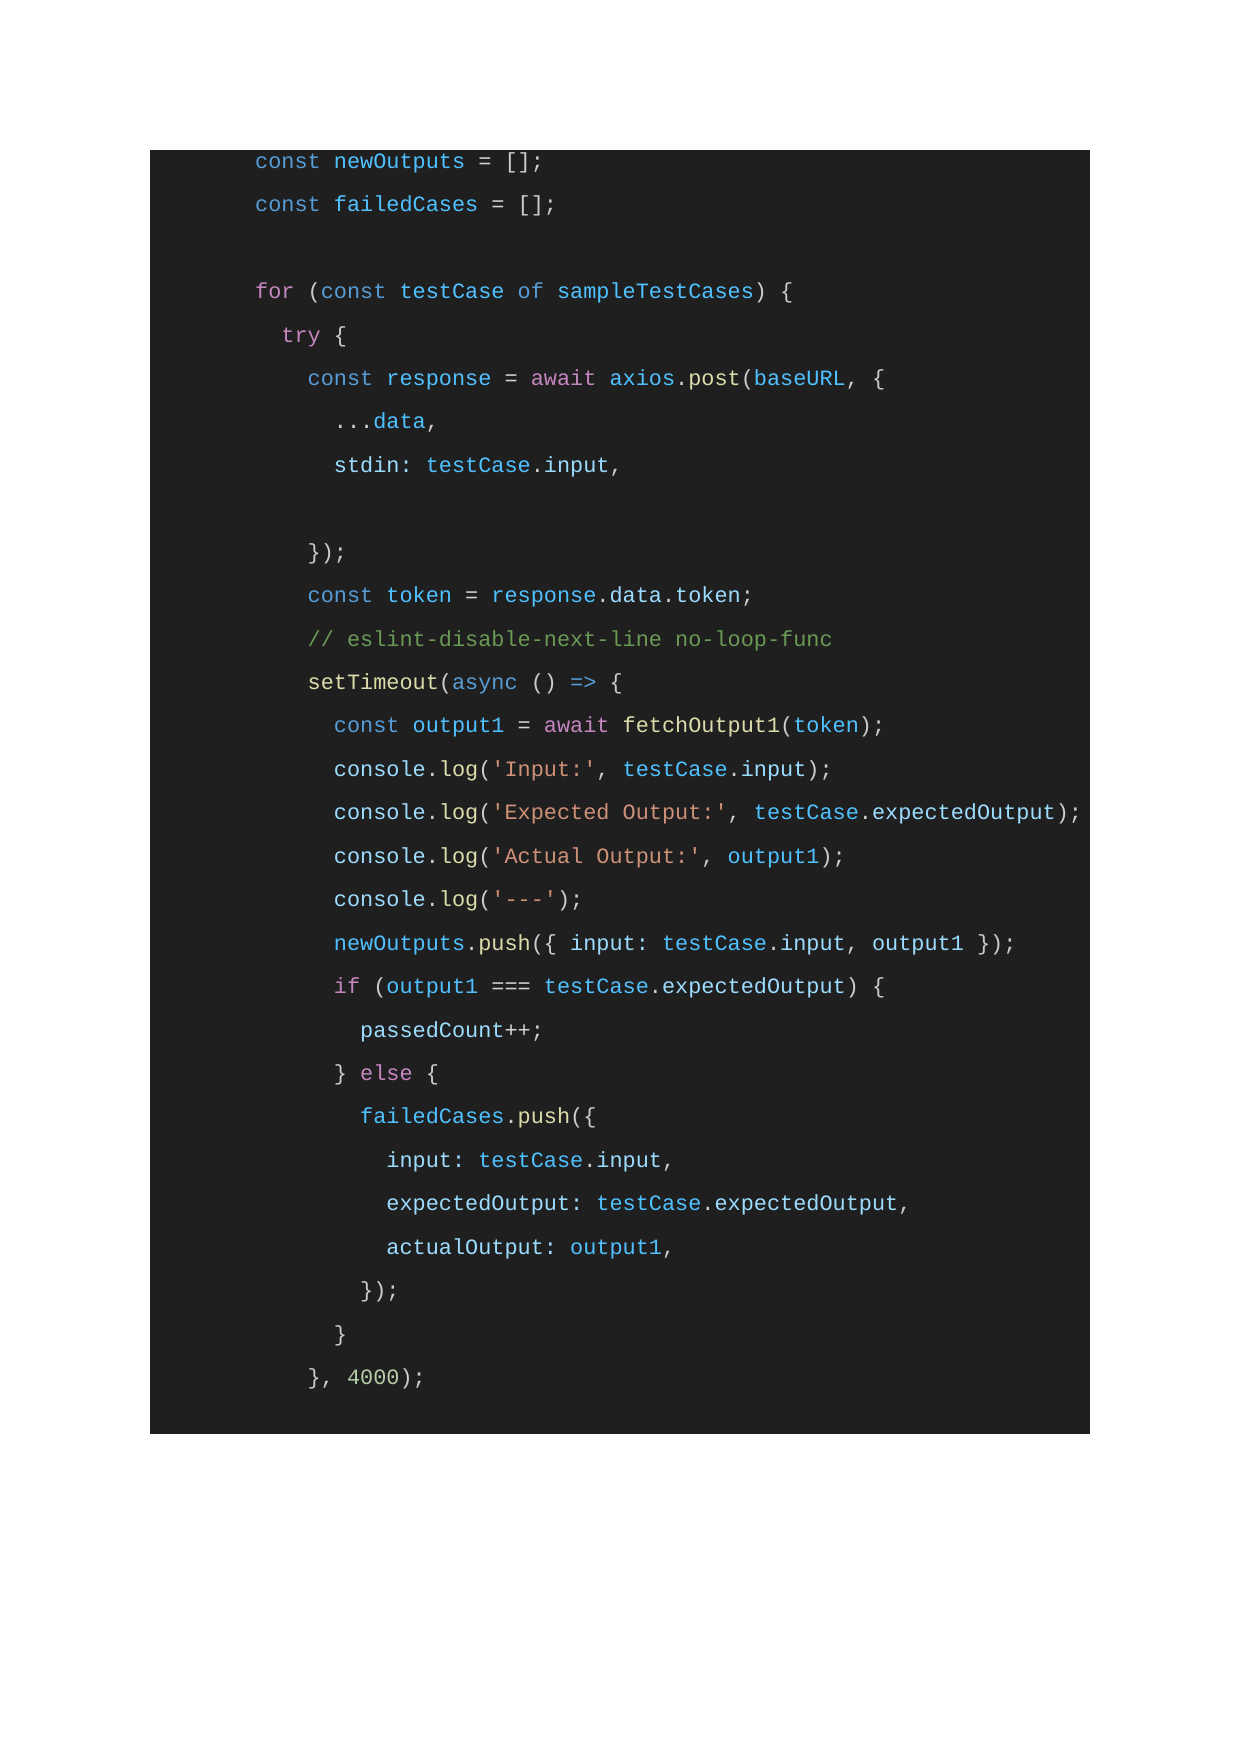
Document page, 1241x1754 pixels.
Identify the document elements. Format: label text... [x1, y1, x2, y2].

text setTimeout(async () => { [150, 671, 1090, 696]
text const newOutputs = []; [150, 150, 1090, 175]
text passedCount++; [150, 1019, 1090, 1043]
text input: testCase.input, [150, 1149, 1090, 1174]
text console.log('---'); [150, 888, 1090, 913]
text ...data, [150, 411, 1090, 435]
text // eslint-disable-next-line no-loop-func [150, 628, 1090, 653]
text } [150, 1323, 1090, 1348]
text console.log('Expected Output:', testCase.expectedOutput); [150, 802, 1090, 826]
text const response = await axios.post(baseURL, { [150, 367, 1090, 392]
text } else { [150, 1062, 1090, 1087]
text }, 4000); [150, 1366, 1090, 1391]
text actualOutput: output1, [150, 1236, 1090, 1261]
text if (output1 === testCase.expectedOutput) { [150, 975, 1090, 1000]
text }); [150, 541, 1090, 566]
text newOutputs.push({ input: testCase.input, output1 }); [150, 932, 1090, 957]
text console.log('Actual Output:', output1); [150, 845, 1090, 870]
text const output1 = await fetchOutput1(token); [150, 715, 1090, 739]
text const token = response.data.token; [150, 584, 1090, 609]
text for (const testCase of sampleTestCases) { [150, 280, 1090, 305]
text }); [150, 1279, 1090, 1304]
text const failedCases = []; [150, 193, 1090, 218]
text expectedOutput: testCase.expectedOutput, [150, 1192, 1090, 1217]
text try { [150, 324, 1090, 348]
text console.log('Input:', testCase.input); [150, 758, 1090, 783]
text failedCases.push({ [150, 1106, 1090, 1130]
text stdin: testCase.input, [150, 454, 1090, 479]
